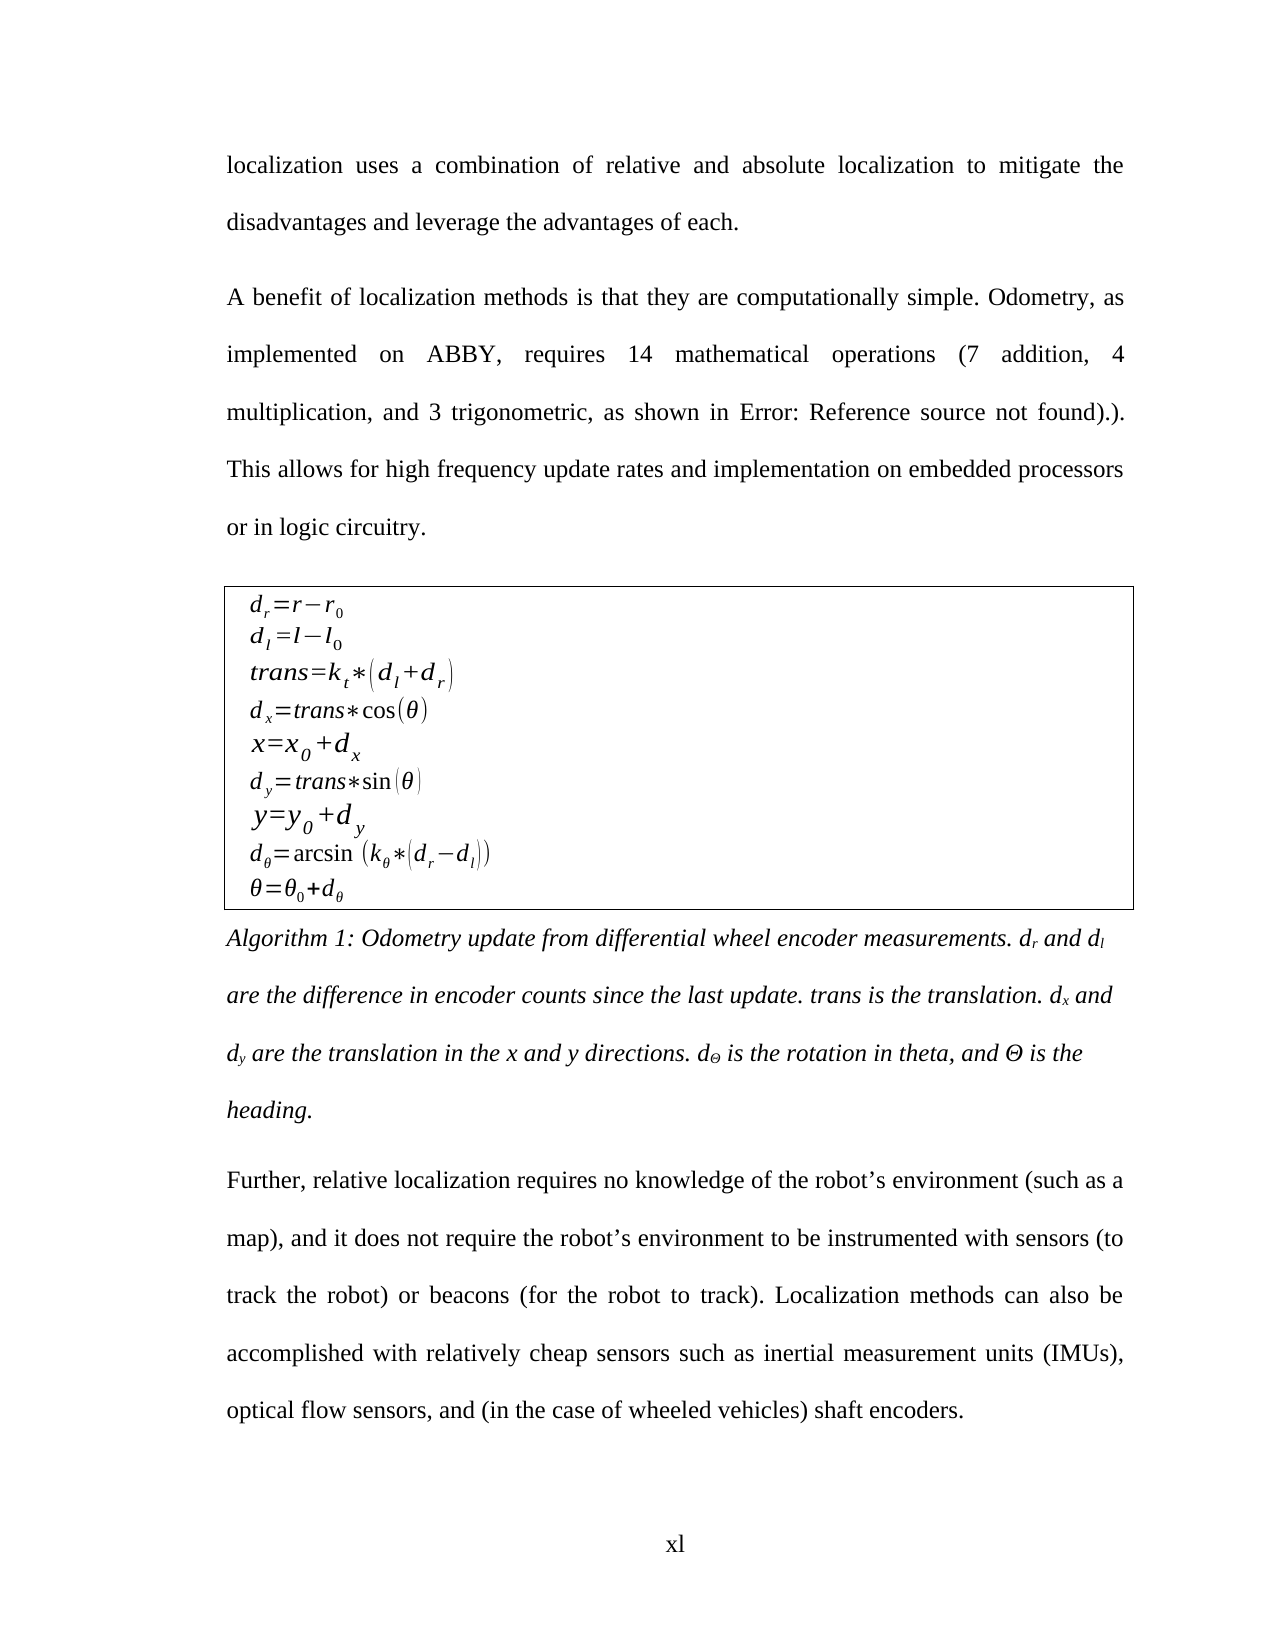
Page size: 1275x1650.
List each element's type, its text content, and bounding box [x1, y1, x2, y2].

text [226, 150, 1125, 236]
text Further, relative localization requires no knowledge of the robot’s environment (such as a map), and it does not require the robot’s environment to be instrumented with sensors (to track the robot) or beacons (for the robot to track). Localization methods can also be accomplished with relatively cheap sensors such as inertial measurement units (IMUs), optical flow sensors, and (in the case of wheeled vehicles) shaft encoders. [226, 1165, 1125, 1424]
text A benefit of localization methods is that they are computationally simple. Odometry, as implemented on ABBY, requires 14 mathematical operations (7 addition, 4 multiplication, and 3 trigonometric, as shown in Error! Reference source not found.).). This allows for high frequency update rates and implementation on embedded processors or in logic circuitry. [226, 282, 1125, 540]
text Algorithm 1: Odometry update from differential wheel encoder measurements. dr and dl are the difference in encoder counts since the last update. trans is the translation. dx and dy are the translation in the x and y directions. dΘ is the rotation in theta, and Θ is the heading. [226, 923, 1125, 1124]
